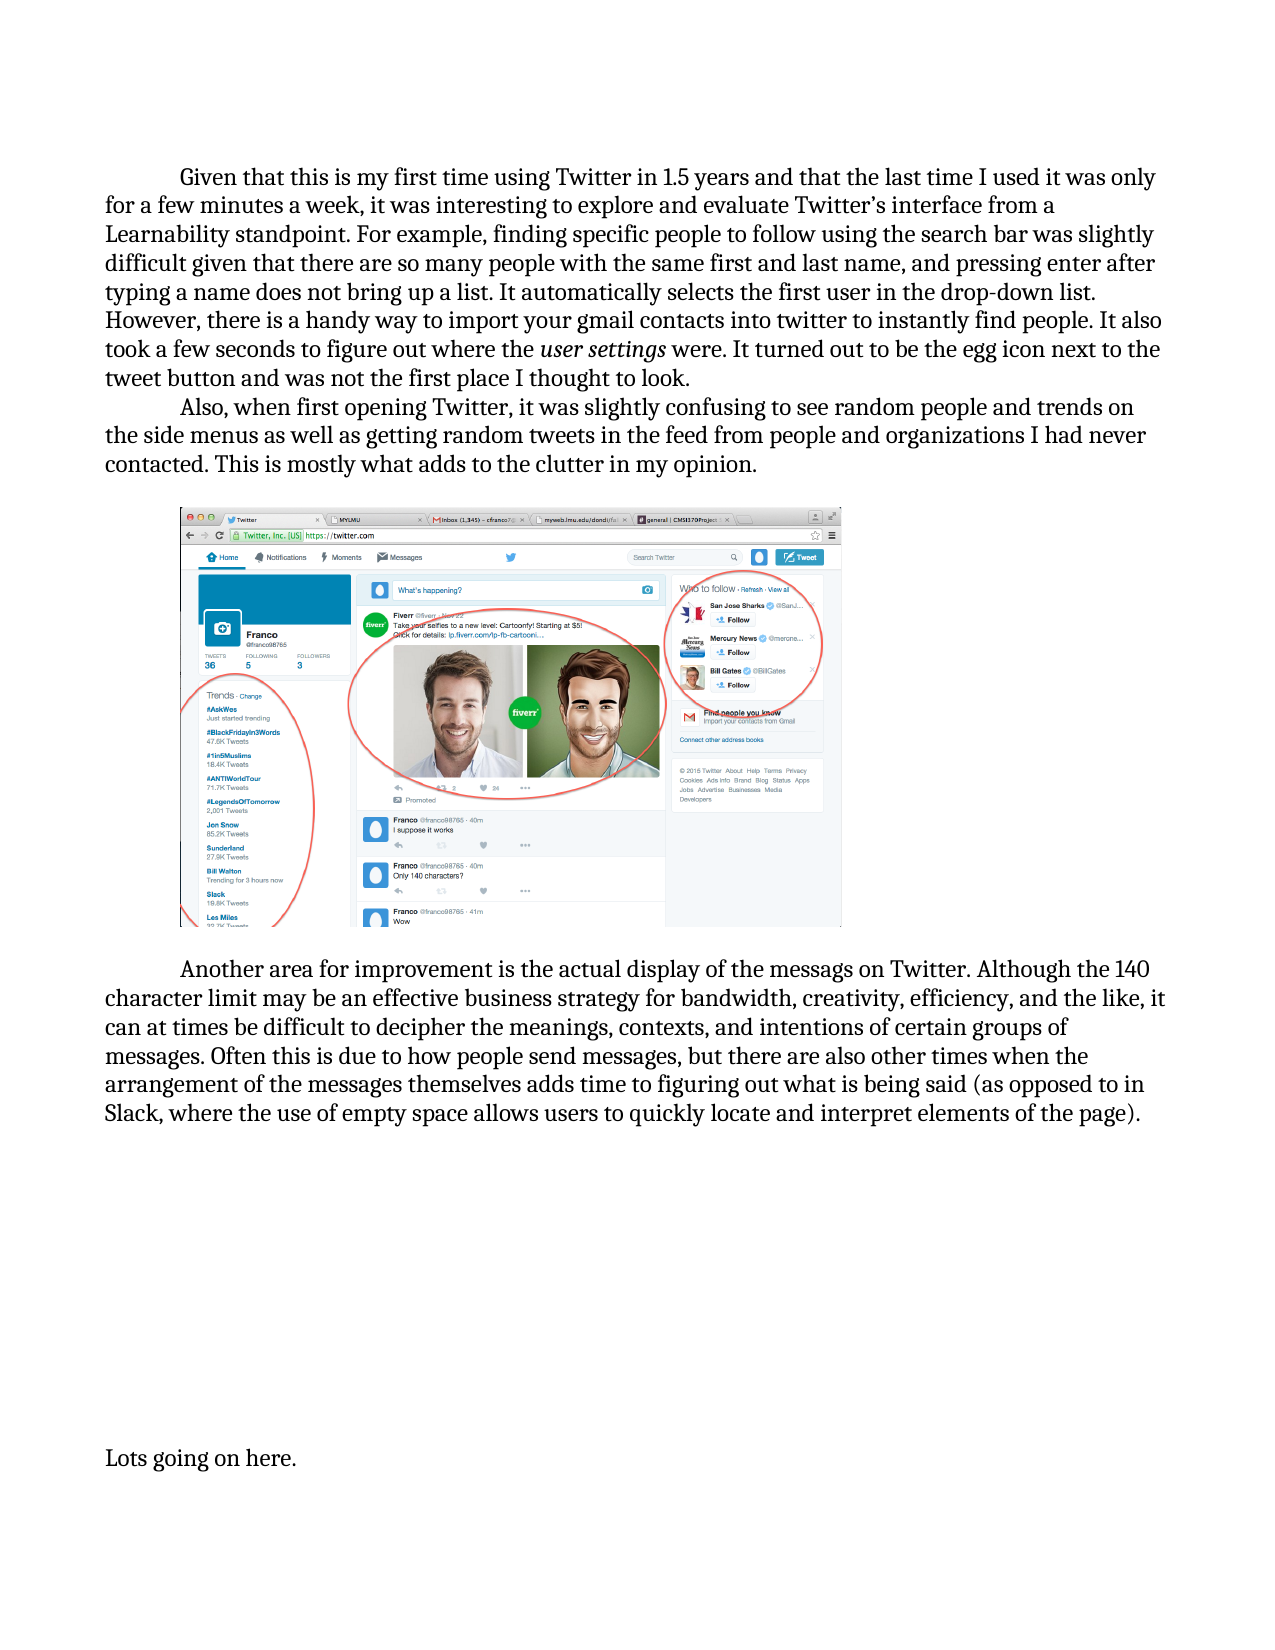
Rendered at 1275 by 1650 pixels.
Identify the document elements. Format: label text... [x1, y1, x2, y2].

text Also, when first opening Twitter, it was slightly confusing to see random people and trends on the side menus as well as getting random tweets in the feed from people and organizations I had never contacted. This is mostly what adds to the clutter in my opinion. [105, 392, 1170, 479]
picture [180, 507, 842, 927]
text Given that this is my first time using Twitter in 1.5 years and that the last time I used it was only for a few minutes a week, it was interesting to explore and evaluate Twitter’s interface from a Learnability standpoint. For example, finding specific people to follow using the search bar was slightly difficult given that there are so many people with the same first and last name, and pressing enter after typing a name does not bring up a list. It automatically selects the first user in the drop-down list. However, there is a handy way to import your gmail contacts into twitter to instantly find people. It also took a few seconds to figure out where the user settings were. It turned out to be the egg icon next to the tweet button and was not the first place I thought to look. [105, 162, 1170, 392]
text Lots going on here. [105, 1444, 1170, 1473]
text Another area for improvement is the actual display of the messags on Twitter. Although the 140 character limit may be an effective business strategy for bandwidth, creativity, efficiency, and the like, it can at times be difficult to decipher the meanings, contexts, and intentions of certain groups of messages. Often this is due to how people send messages, but there are also other times when the arrangement of the messages themselves adds time to figuring out what is being said (as opposed to in Slack, where the use of empty space allows users to quickly locate and interpret elements of the page). [105, 955, 1170, 1128]
